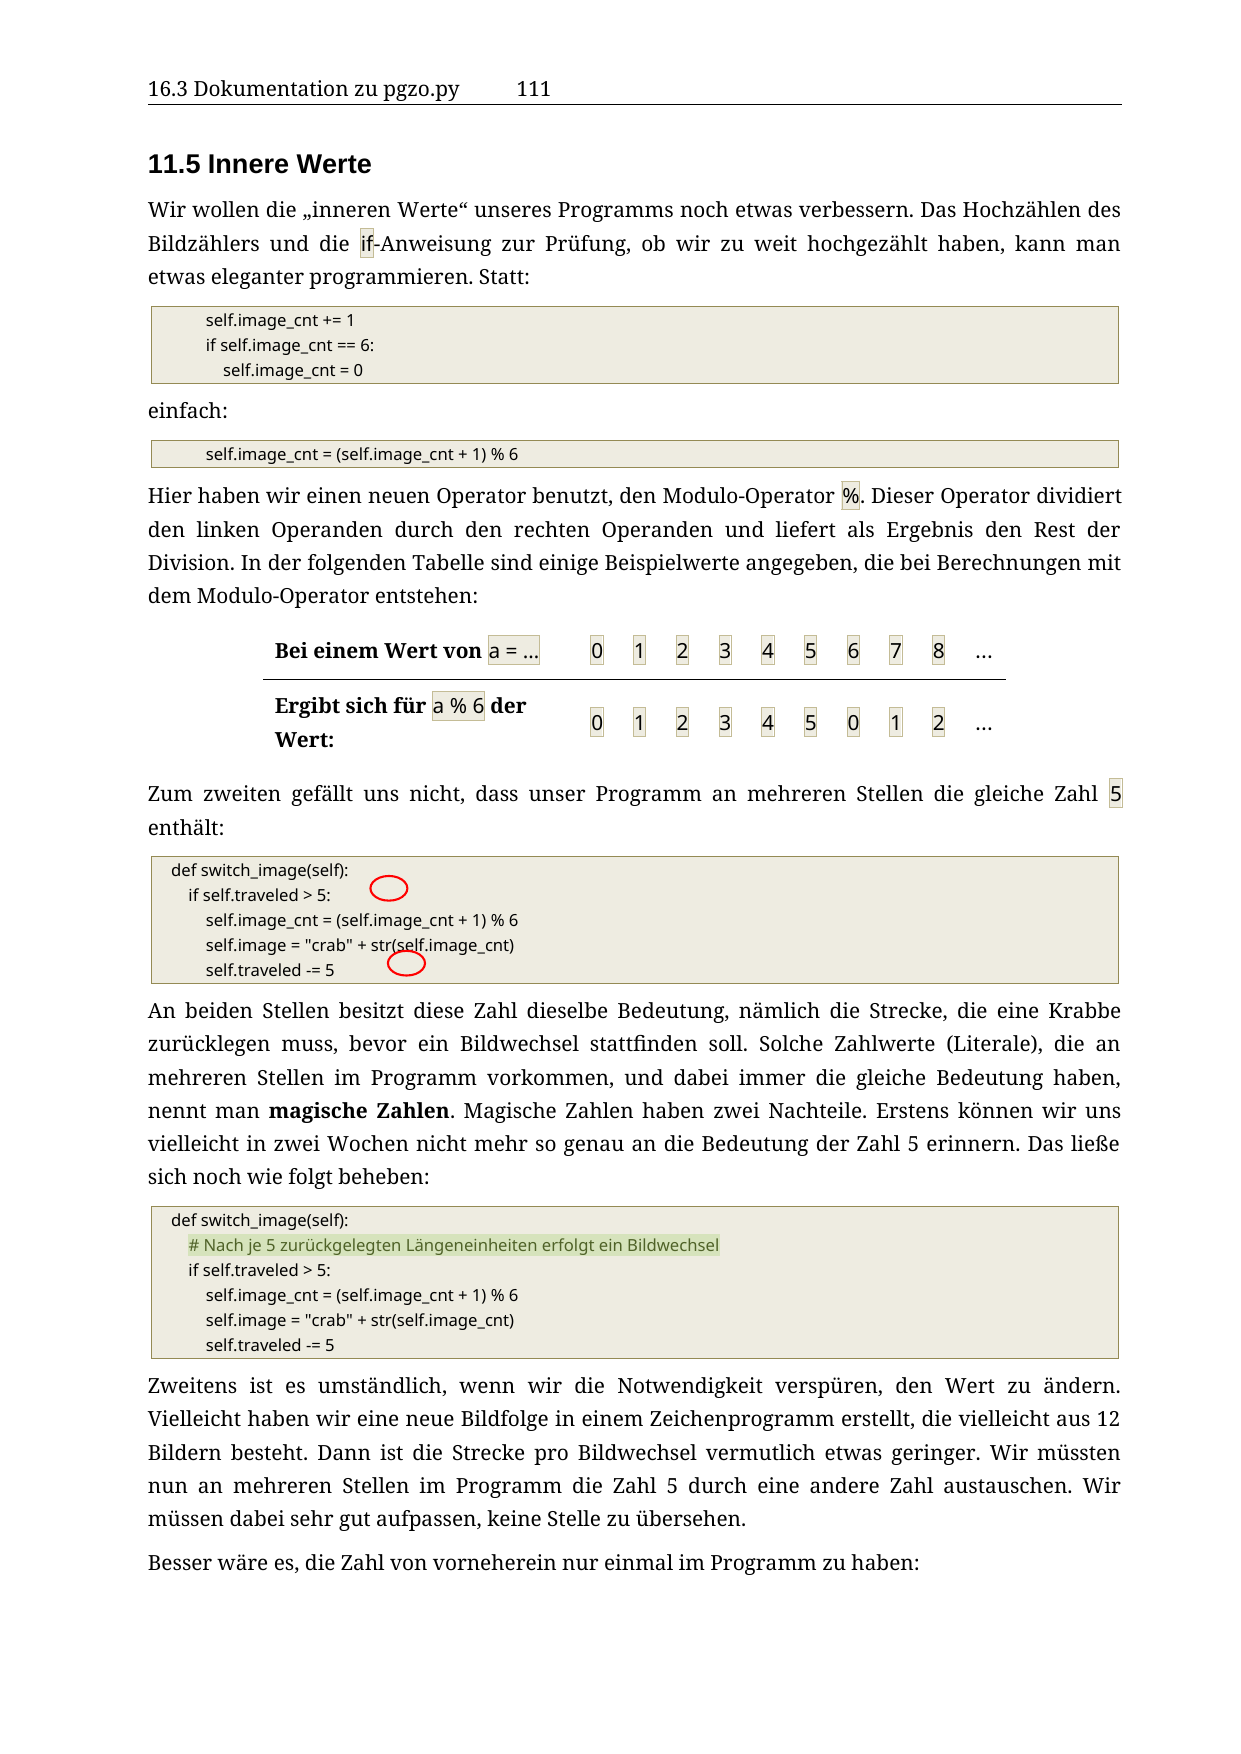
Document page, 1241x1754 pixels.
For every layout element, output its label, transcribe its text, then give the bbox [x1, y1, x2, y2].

text self.image = "crab" + str(self.image_cnt) [152, 1306, 1118, 1331]
text self.traveled -= 5 [152, 956, 1118, 983]
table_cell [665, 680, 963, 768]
subtitle Innere Werte [148, 148, 1122, 179]
text def switch_image(self): [152, 1207, 1118, 1231]
text Zweitens ist es umständlich, wenn wir die Notwendigkeit verspüren, den Wert zu ändern. Vielleicht haben wir eine neue Bildfolge in einem Zeichenprogramm erstellt, die vielleicht aus 12 Bildern besteht. Dann ist die Strecke pro Bildwechsel vermutlich etwas geringer. Wir müssten nun an mehreren Stellen im Programm die Zahl 5 durch eine andere Zahl austauschen. Wir müssen dabei sehr gut aufpassen, keine Stelle zu übersehen. [148, 1371, 1122, 1532]
text if self.traveled > 5: [152, 881, 1118, 906]
text self.image_cnt += 1 [152, 307, 1118, 331]
text einfach: [148, 396, 1122, 425]
text self.image_cnt = (self.image_cnt + 1) % 6 [152, 1281, 1118, 1306]
text # Nach je 5 zurückgelegten Längeneinheiten erfolgt ein Bildwechsel [152, 1231, 1118, 1256]
text self.image_cnt = (self.image_cnt + 1) % 6 [152, 441, 1118, 467]
text Besser wäre es, die Zahl von vorneherein nur einmal im Programm zu haben: [148, 1548, 1122, 1576]
text if self.image_cnt == 6: [152, 331, 1118, 356]
text self.image_cnt = 0 [152, 356, 1118, 383]
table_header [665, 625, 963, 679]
text Zum zweiten gefällt uns nicht, dass unser Programm an mehreren Stellen die gleiche Zahl 5 enthält: [148, 778, 1122, 841]
text Wir wollen die „inneren Werte“ unseres Programms noch etwas verbessern. Das Hochzählen des Bildzählers und die if-Anweisung zur Prüfung, ob wir zu weit hochgezählt haben, kann man etwas eleganter programmieren. Statt: [148, 195, 1122, 291]
text self.traveled -= 5 [152, 1331, 1118, 1358]
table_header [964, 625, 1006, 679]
text if self.traveled > 5: [152, 1256, 1118, 1281]
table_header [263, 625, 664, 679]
text An beiden Stellen besitzt diese Zahl dieselbe Bedeutung, nämlich die Strecke, die eine Krabbe zurücklegen muss, bevor ein Bildwechsel stattfinden soll. Solche Zahlwerte (Literale), die an mehreren Stellen im Programm vorkommen, und dabei immer die gleiche Bedeutung haben, nennt man magische Zahlen. Magische Zahlen haben zwei Nachteile. Erstens können wir uns vielleicht in zwei Wochen nicht mehr so genau an die Bedeutung der Zahl 5 erinnern. Das ließe sich noch wie folgt beheben: [148, 996, 1122, 1191]
text def switch_image(self): [152, 857, 1118, 881]
text self.image_cnt = (self.image_cnt + 1) % 6 [152, 906, 1118, 931]
text self.image = "crab" + str(self.image_cnt) [152, 931, 1118, 956]
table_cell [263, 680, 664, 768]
text Hier haben wir einen neuen Operator benutzt, den Modulo-Operator %. Dieser Operator dividiert den linken Operanden durch den rechten Operanden und liefert als Ergebnis den Rest der Division. In der folgenden Tabelle sind einige Beispielwerte angegeben, die bei Berechnungen mit dem Modulo-Operator entstehen: [148, 481, 1122, 610]
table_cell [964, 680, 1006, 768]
